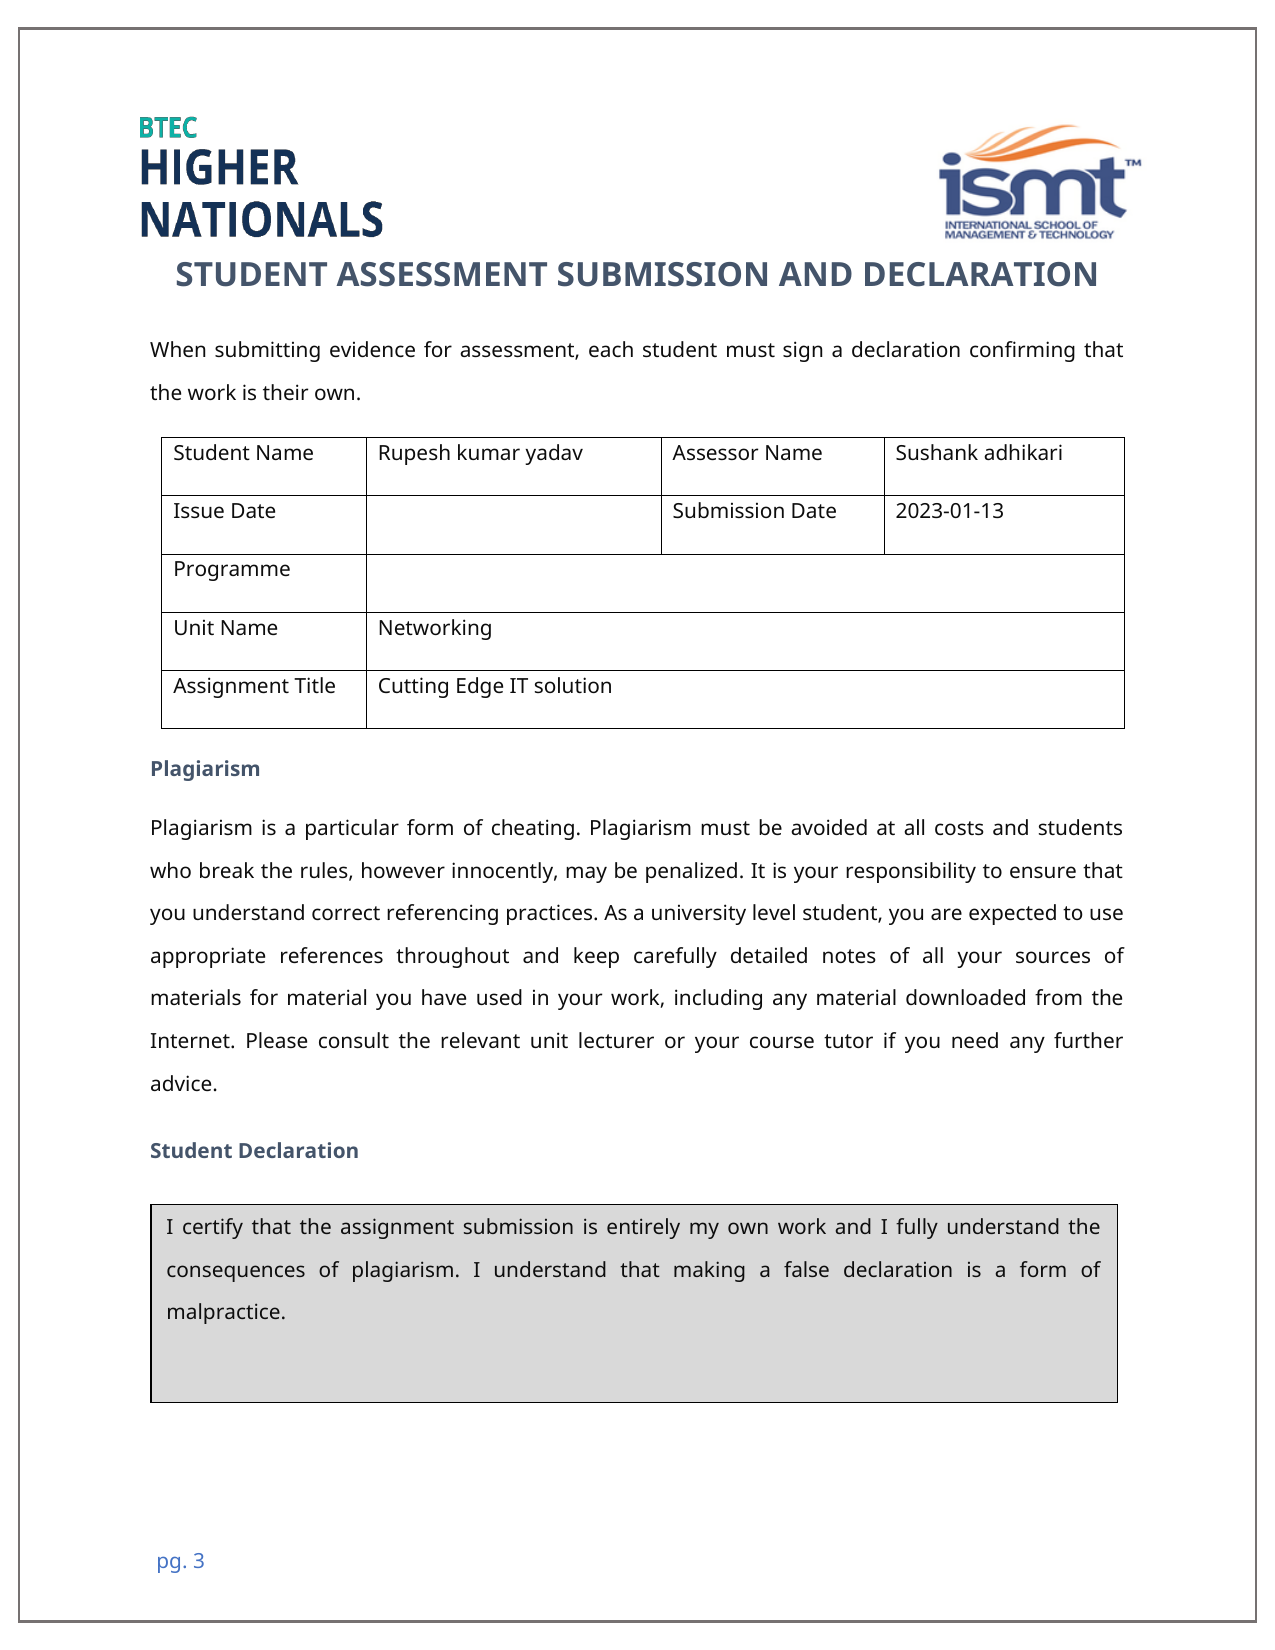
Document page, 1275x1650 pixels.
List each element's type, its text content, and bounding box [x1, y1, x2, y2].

table_header Student Name [162, 438, 366, 495]
text Plagiarism is a particular form of cheating. Plagiarism must be avoided at all costs and students who break the rules, however innocently, may be penalized. It is your responsibility to ensure that you understand correct referencing practices. As a university level student, you are expected to use appropriate references throughout and keep carefully detailed notes of all your sources of materials for material you have used in your work, including any material downloaded from the Internet. Please consult the relevant unit lecturer or your course tutor if you need any further advice. [150, 813, 1125, 1097]
table_header Assessor Name [662, 438, 884, 495]
text Student Declaration [150, 1136, 1125, 1165]
table_header Rupesh kumar yadav [367, 438, 661, 495]
picture [927, 115, 1151, 252]
picture [99, 99, 420, 243]
table_cell Unit Name [162, 613, 366, 670]
table_cell Programme [162, 555, 366, 612]
text Plagiarism [150, 754, 1125, 782]
table_cell [367, 555, 1124, 612]
table_cell Assignment Title [162, 671, 366, 728]
text STUDENT ASSESSMENT SUBMISSION AND DECLARATION [150, 251, 1125, 296]
table_cell Issue Date [162, 496, 366, 553]
table_cell Submission Date [662, 496, 884, 553]
table_cell Networking [367, 613, 1124, 670]
text When submitting evidence for assessment, each student must sign a declaration confirming that the work is their own. [150, 335, 1125, 406]
table_cell 2023-01-13 [885, 496, 1124, 553]
table_cell Cutting Edge IT solution [367, 671, 1124, 728]
table_header Sushank adhikari [885, 438, 1124, 495]
table_cell [367, 496, 661, 553]
